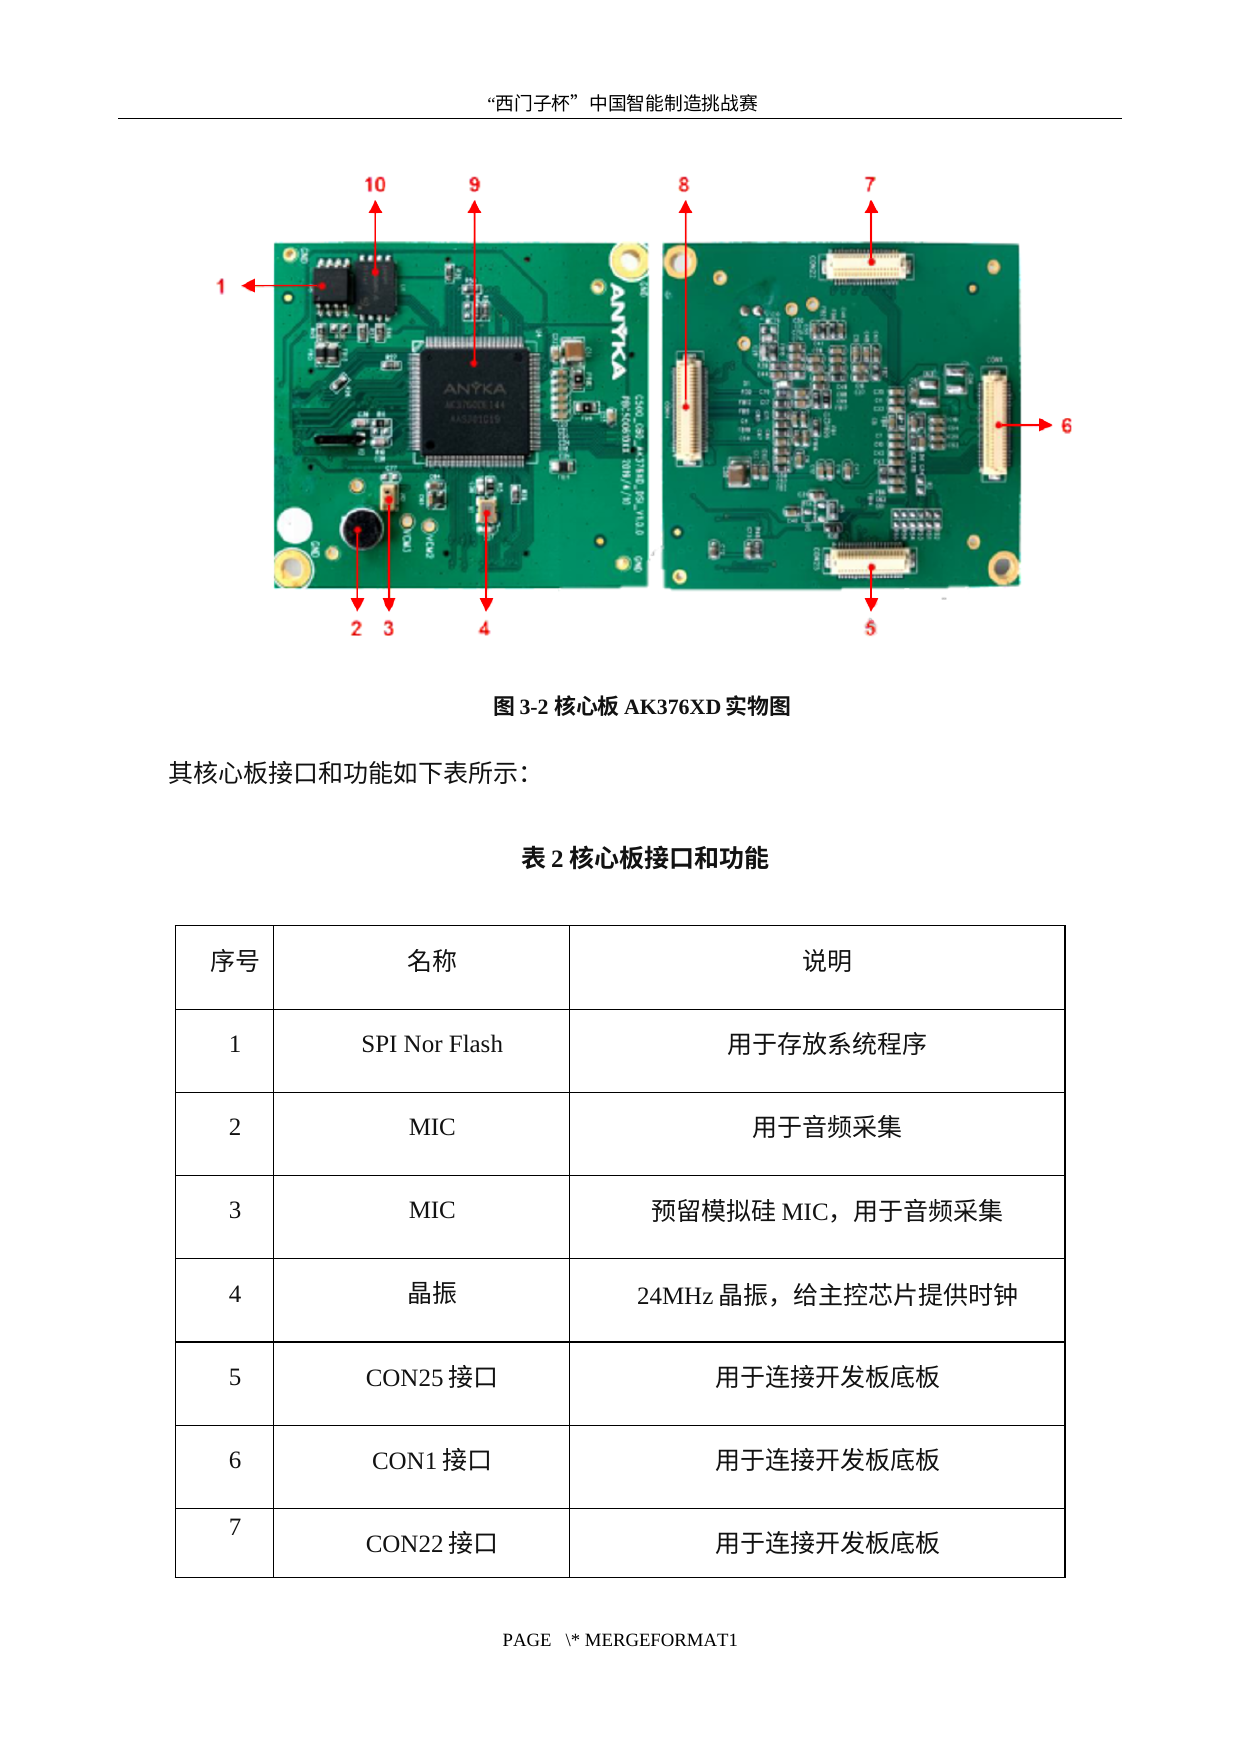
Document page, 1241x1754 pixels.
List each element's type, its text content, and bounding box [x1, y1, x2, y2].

table_cell 用于存放系统程序 [570, 1010, 1064, 1092]
table_cell CON1接口 [274, 1426, 569, 1508]
table_cell 用于连接开发板底板 [570, 1343, 1064, 1425]
table_cell 4 [176, 1259, 273, 1341]
table_cell 3 [176, 1176, 273, 1258]
table_cell SPI Nor Flash [274, 1010, 569, 1092]
table_cell 晶振 [274, 1259, 569, 1341]
table_cell 用于连接开发板底板 [570, 1426, 1064, 1508]
table_header 名称 [274, 926, 569, 1008]
table_cell 7 [176, 1509, 273, 1577]
table_cell MIC [274, 1093, 569, 1175]
table_cell 预留模拟硅MIC，用于音频采集 [570, 1176, 1064, 1258]
table_header 说明 [570, 926, 1064, 1008]
table_cell 24MHz晶振，给主控芯片提供时钟 [570, 1259, 1064, 1341]
table_cell 用于连接开发板底板 [570, 1509, 1064, 1577]
table_header 序号 [176, 926, 273, 1008]
table_cell MIC [274, 1176, 569, 1258]
table_cell 1 [176, 1010, 273, 1092]
text 表2 核心板接口和功能 [118, 823, 1122, 891]
table_cell 5 [176, 1343, 273, 1425]
table_cell 6 [176, 1426, 273, 1508]
table_cell 用于音频采集 [570, 1093, 1064, 1175]
table_cell CON25接口 [274, 1343, 569, 1425]
picture [201, 163, 1089, 645]
table_cell CON22接口 [274, 1509, 569, 1577]
text 其核心板接口和功能如下表所示： [118, 737, 1122, 805]
table_cell 2 [176, 1093, 273, 1175]
text 图3-2 核心板AK376XD实物图 [118, 688, 1122, 722]
